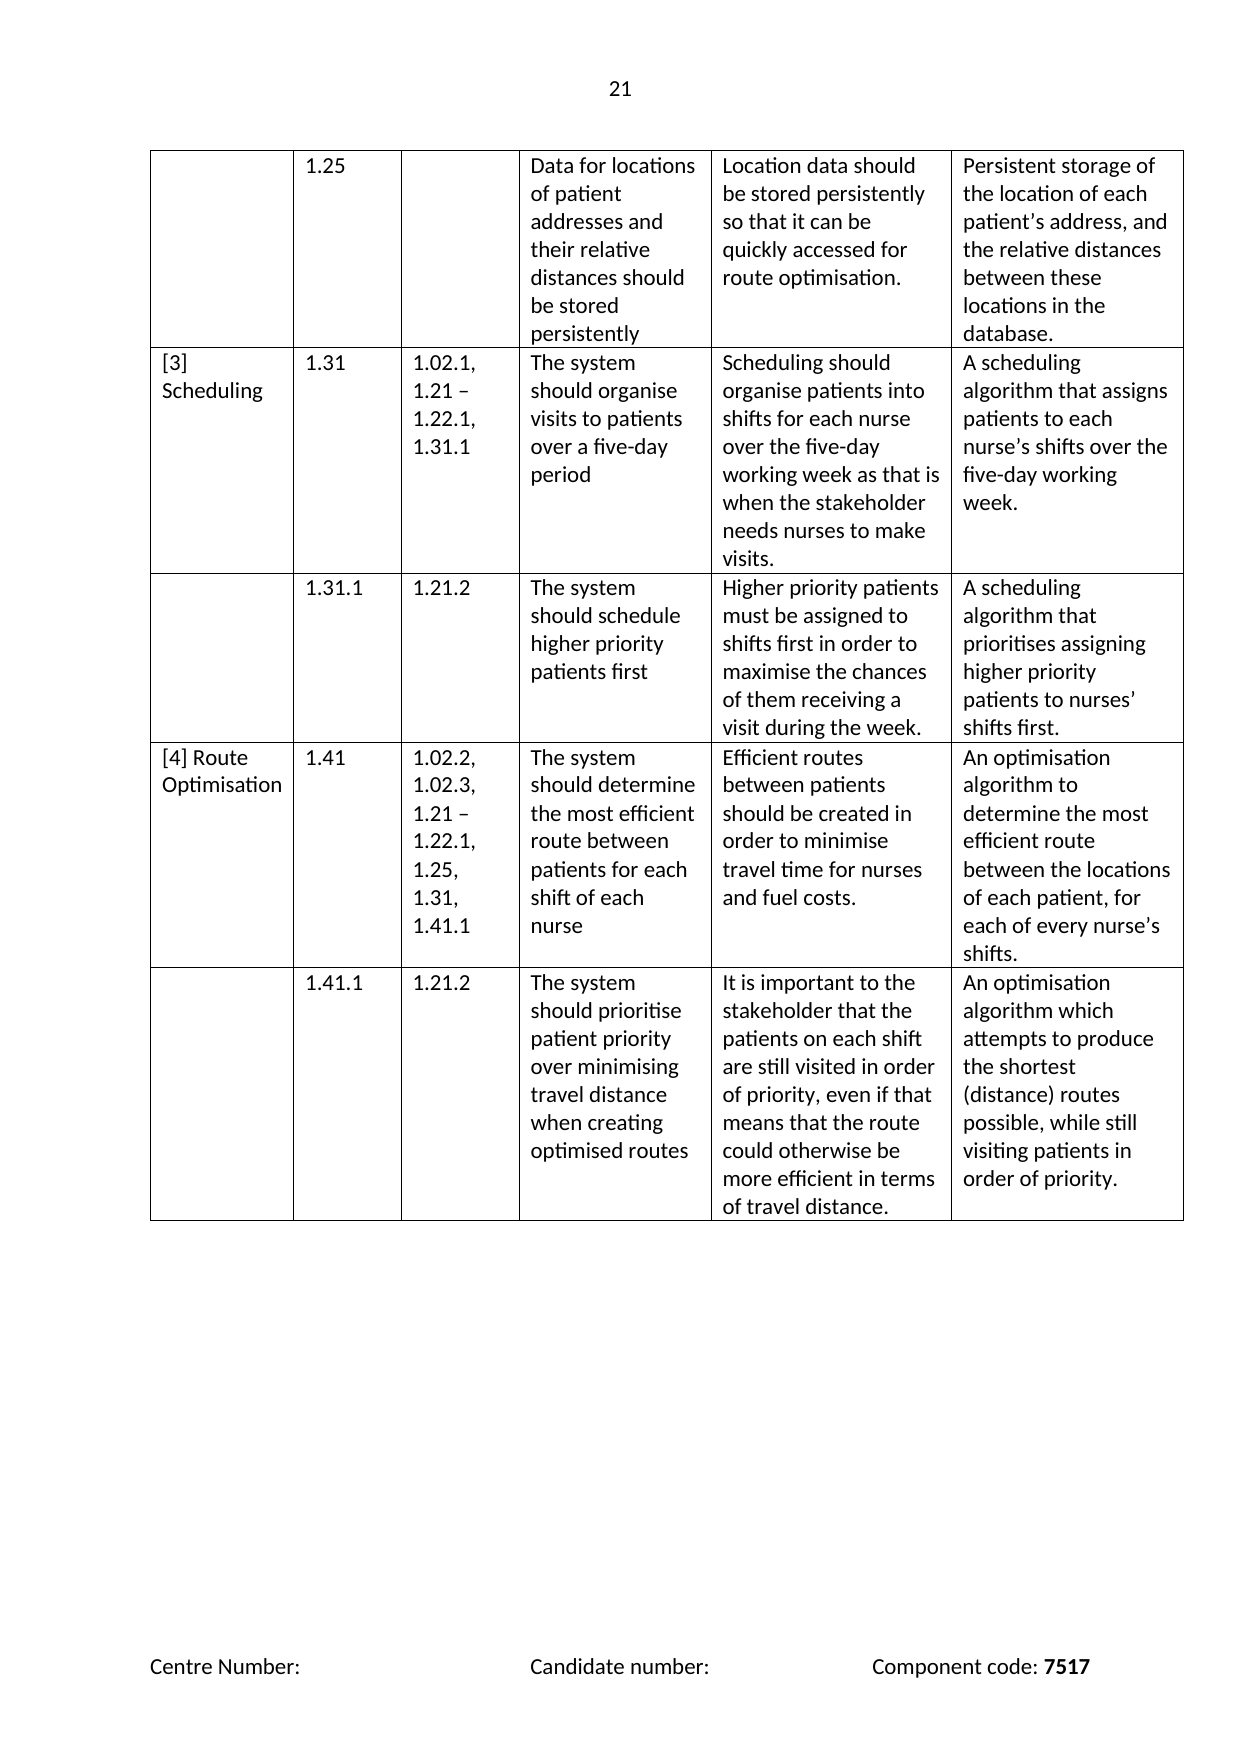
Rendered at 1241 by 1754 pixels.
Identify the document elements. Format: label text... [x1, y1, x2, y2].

table_cell The system should schedule higher priority patients first [520, 574, 711, 742]
table_cell It is important to the stakeholder that the patients on each shift are still visited in order of priority, even if that means that the route could otherwise be more efficient in terms of travel distance. [712, 968, 951, 1220]
table_cell A scheduling algorithm that prioritises assigning higher priority patients to nurses’ shifts first. [952, 574, 1183, 742]
table_cell 1.21.2 [402, 574, 519, 742]
table_cell 1.25 [294, 151, 401, 347]
table_cell Higher priority patients must be assigned to shifts first in order to maximise the chances of them receiving a visit during the week. [712, 574, 951, 742]
table_cell Persistent storage of the location of each patient’s address, and the relative distances between these locations in the database. [952, 151, 1183, 347]
table_cell 1.31.1 [294, 574, 401, 742]
table_cell 1.02.2, 1.02.3, 1.21 – 1.22.1, 1.25, 1.31, 1.41.1 [402, 743, 519, 967]
table_cell [151, 151, 293, 347]
table_cell 1.41 [294, 743, 401, 967]
table_cell Scheduling should organise patients into shifts for each nurse over the five-day working week as that is when the stakeholder needs nurses to make visits. [712, 348, 951, 572]
table_cell [4] Route Optimisation [151, 743, 293, 967]
table_cell 1.41.1 [294, 968, 401, 1220]
table_cell [151, 968, 293, 1220]
table_cell [402, 151, 519, 347]
table_cell The system should determine the most efficient route between patients for each shift of each nurse [520, 743, 711, 967]
table_cell Efficient routes between patients should be created in order to minimise travel time for nurses and fuel costs. [712, 743, 951, 967]
table_cell An optimisation algorithm which attempts to produce the shortest (distance) routes possible, while still visiting patients in order of priority. [952, 968, 1183, 1220]
table_cell The system should prioritise patient priority over minimising travel distance when creating optimised routes [520, 968, 711, 1220]
table_cell An optimisation algorithm to determine the most efficient route between the locations of each patient, for each of every nurse’s shifts. [952, 743, 1183, 967]
table_cell 1.02.1, 1.21 – 1.22.1, 1.31.1 [402, 348, 519, 572]
table_cell [151, 574, 293, 742]
table_cell [3] Scheduling [151, 348, 293, 572]
table_cell Location data should be stored persistently so that it can be quickly accessed for route optimisation. [712, 151, 951, 347]
table_cell A scheduling algorithm that assigns patients to each nurse’s shifts over the five-day working week. [952, 348, 1183, 572]
table_cell 1.31 [294, 348, 401, 572]
table_cell 1.21.2 [402, 968, 519, 1220]
table_cell The system should organise visits to patients over a five-day period [520, 348, 711, 572]
table_cell Data for locations of patient addresses and their relative distances should be stored persistently [520, 151, 711, 347]
